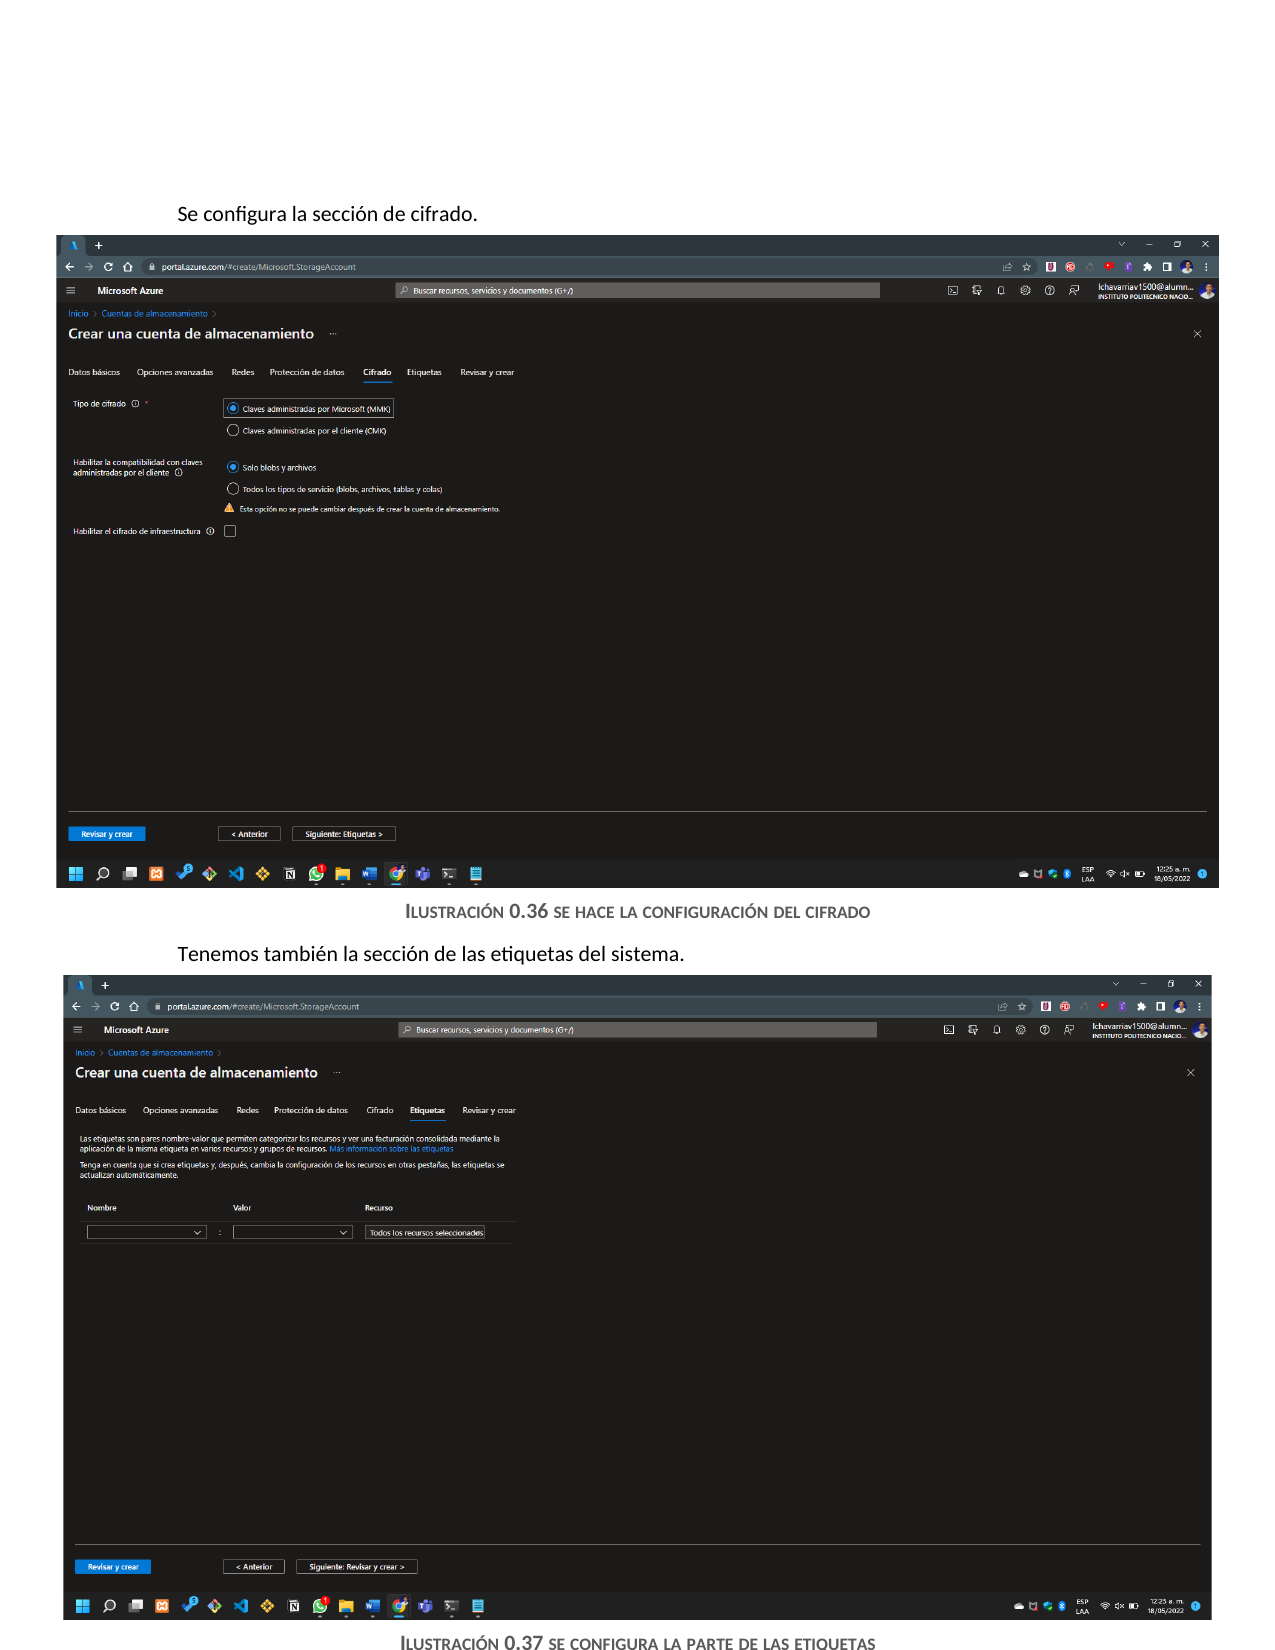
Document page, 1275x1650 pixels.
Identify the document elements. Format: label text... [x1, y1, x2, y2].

text Tenemos también la sección de las etiquetas del sistema. [177, 940, 1098, 966]
picture [56, 235, 1219, 888]
text Se configura la sección de cifrado. [177, 200, 1098, 227]
picture [63, 975, 1212, 1620]
